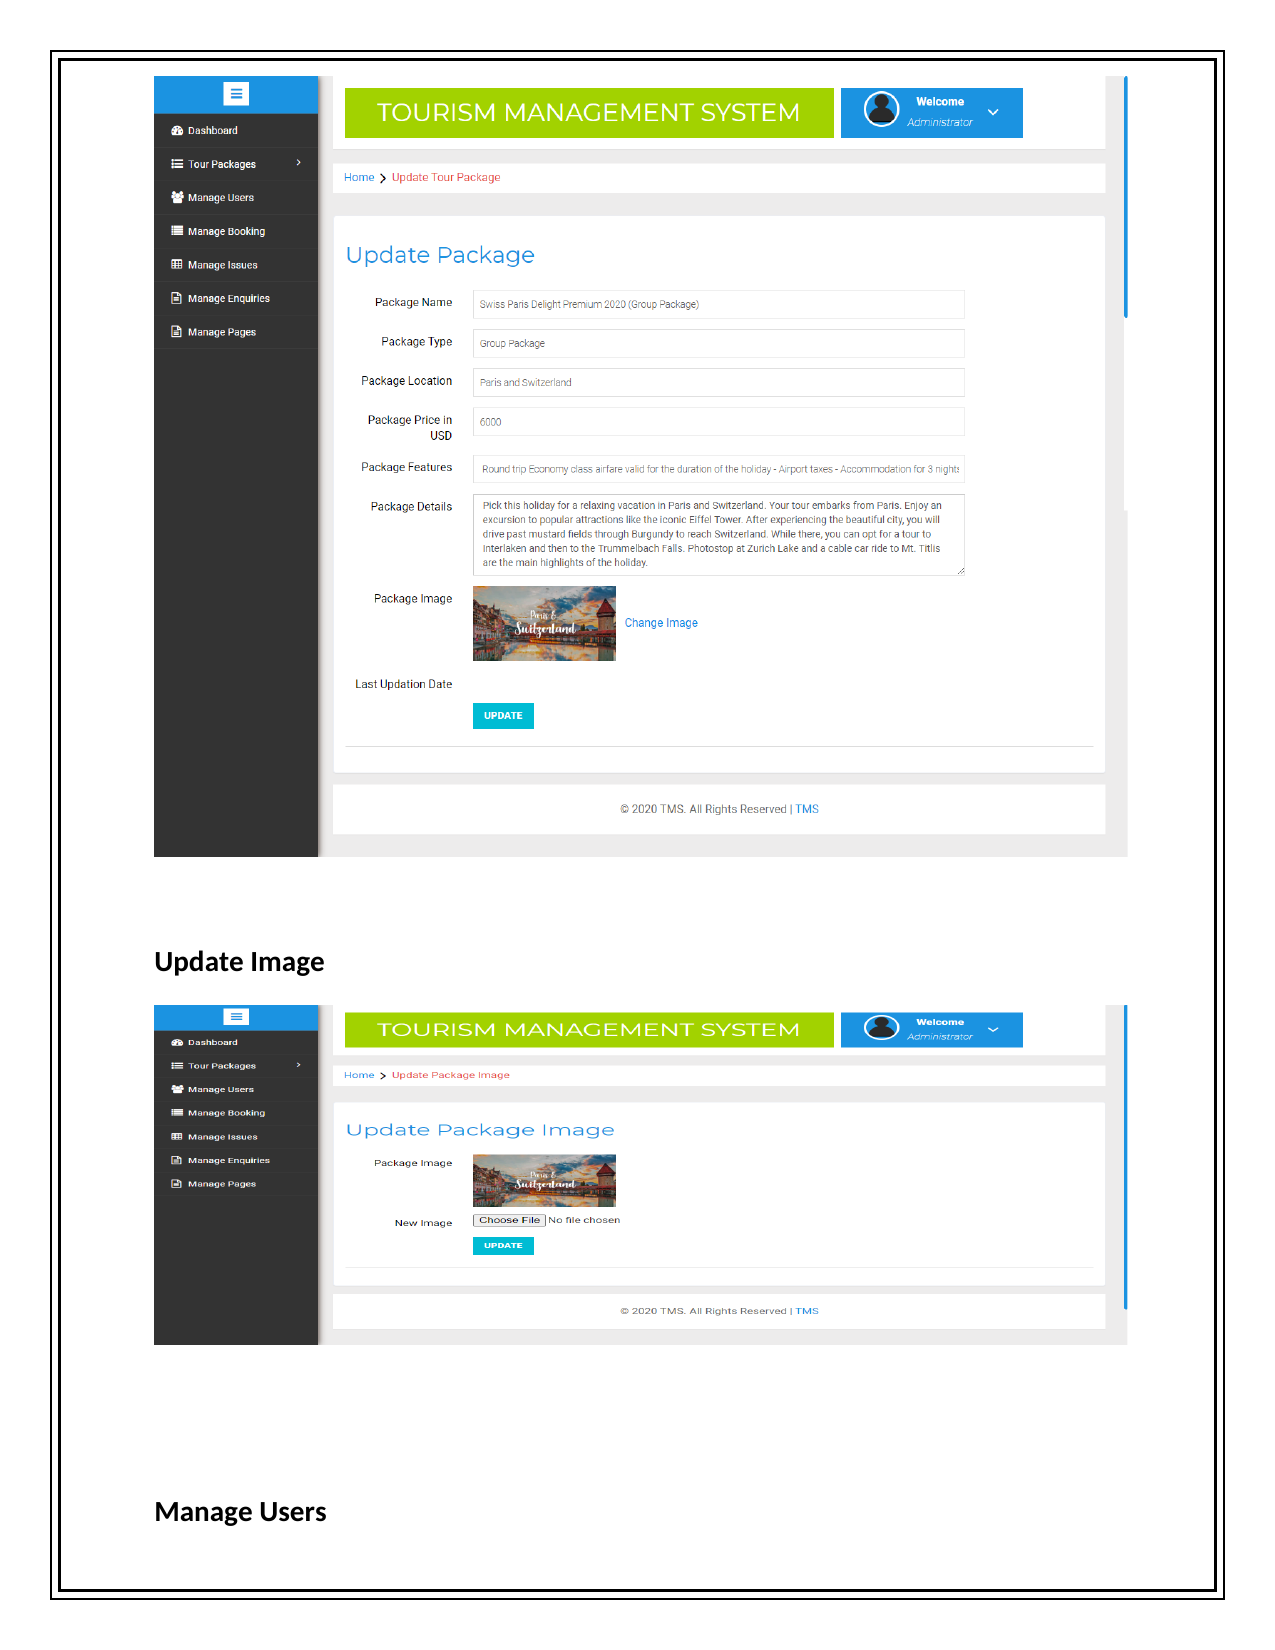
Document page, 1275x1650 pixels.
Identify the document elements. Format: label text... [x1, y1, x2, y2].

text Update Image [154, 943, 1171, 979]
text Manage Users [154, 1493, 1171, 1529]
picture [154, 76, 1128, 857]
picture [154, 1005, 1128, 1345]
